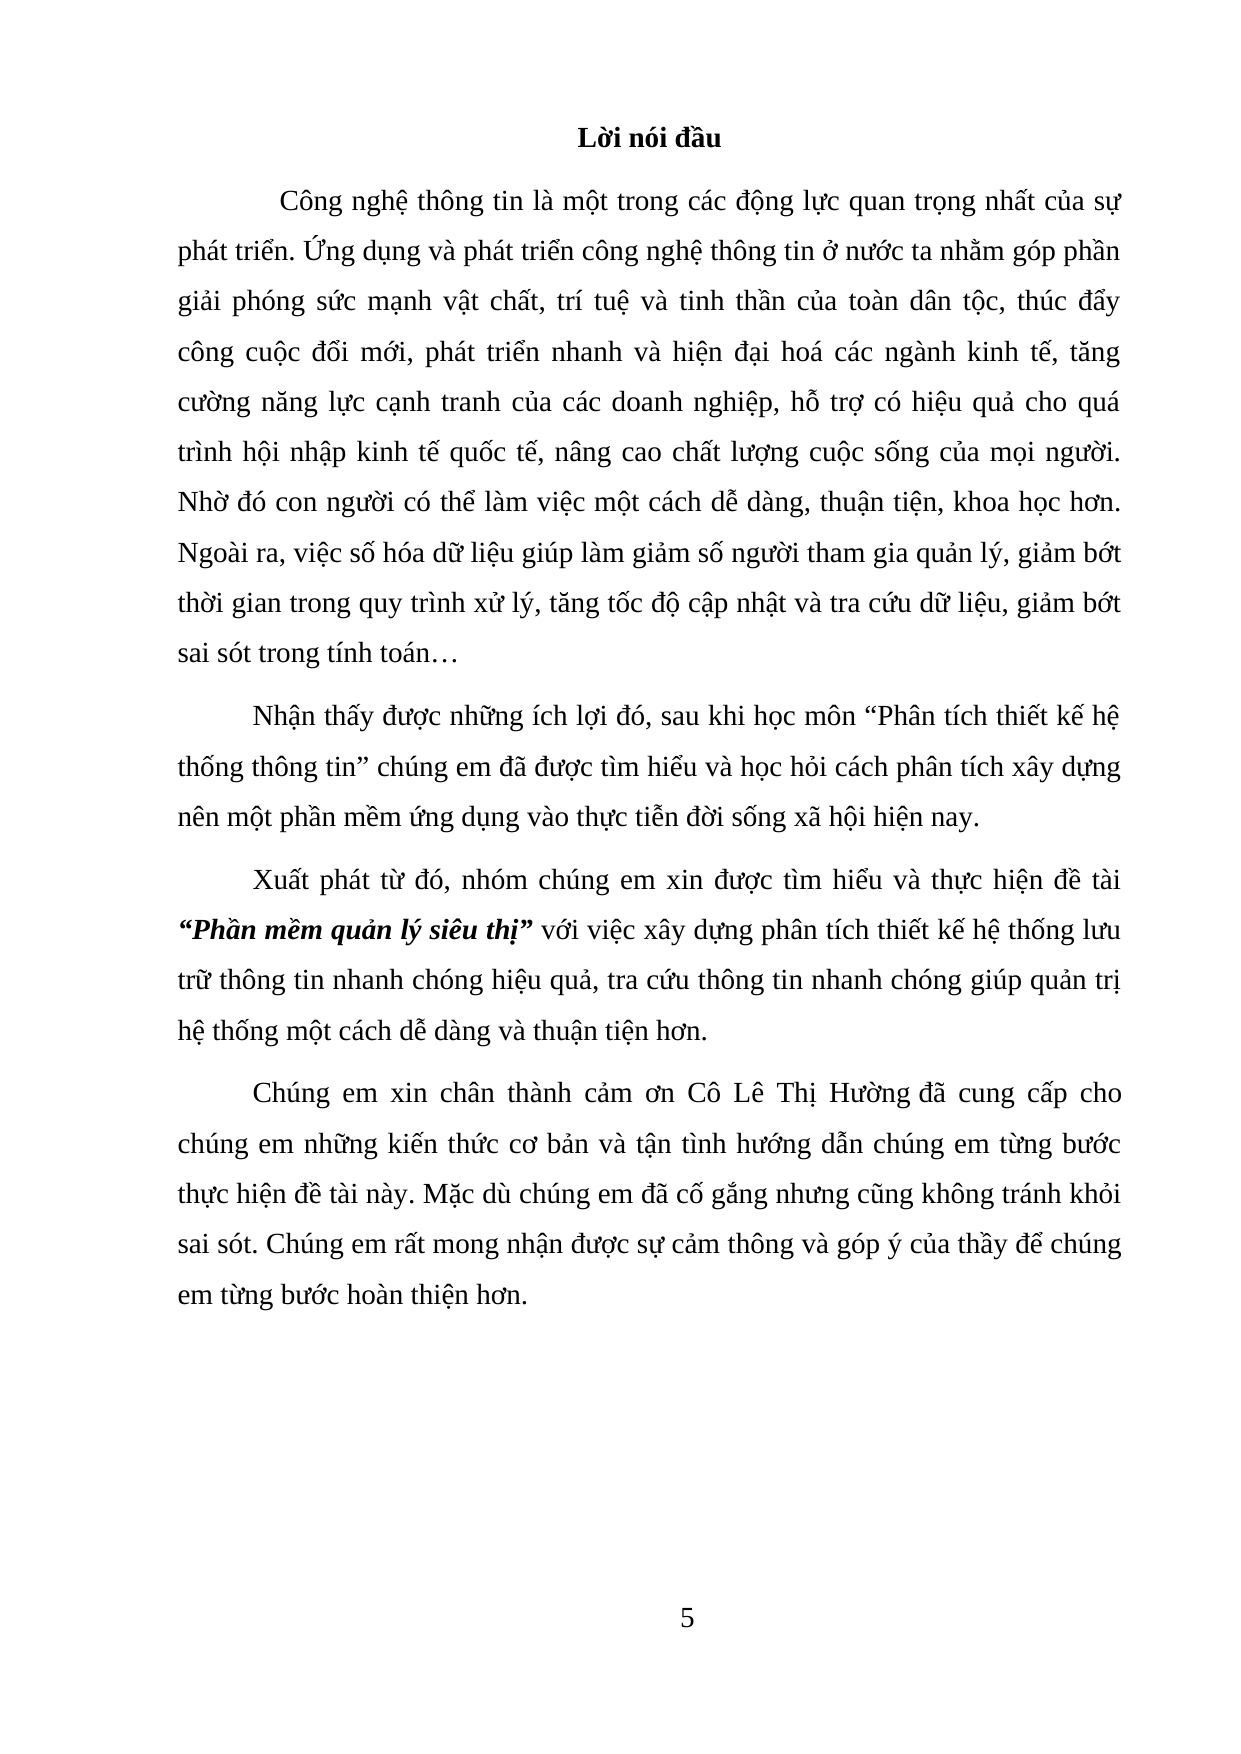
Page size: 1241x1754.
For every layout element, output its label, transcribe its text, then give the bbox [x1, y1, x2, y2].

text Công nghệ thông tin là một trong các động lực quan trọng nhất của sự phát triển. Ứng dụng và phát triển công nghệ thông tin ở nước ta nhằm góp phần giải phóng sức mạnh vật chất, trí tuệ và tinh thần của toàn dân tộc, thúc đẩy công cuộc đổi mới, phát triển nhanh và hiện đại hoá các ngành kinh tế, tăng cường năng lực cạnh tranh của các doanh nghiệp, hỗ trợ có hiệu quả cho quá trình hội nhập kinh tế quốc tế, nâng cao chất lượng cuộc sống của mọi người. Nhờ đó con người có thể làm việc một cách dễ dàng, thuận tiện, khoa học hơn. Ngoài ra, việc số hóa dữ liệu giúp làm giảm số người tham gia quản lý, giảm bớt thời gian trong quy trình xử lý, tăng tốc độ cập nhật và tra cứu dữ liệu, giảm bớt sai sót trong tính toán… [177, 183, 1122, 669]
text Nhận thấy được những ích lợi đó, sau khi học môn “Phân tích thiết kế hệ thống thông tin” chúng em đã được tìm hiểu và học hỏi cách phân tích xây dựng nên một phần mềm ứng dụng vào thực tiễn đời sống xã hội hiện nay. [177, 698, 1122, 832]
text Xuất phát từ đó, nhóm chúng em xin được tìm hiểu và thực hiện đề tài “Phần mềm quản lý siêu thị” với việc xây dựng phân tích thiết kế hệ thống lưu trữ thông tin nhanh chóng hiệu quả, tra cứu thông tin nhanh chóng giúp quản trị hệ thống một cách dễ dàng và thuận tiện hơn. [177, 862, 1122, 1046]
text Lời nói đầu [177, 120, 1122, 153]
text Chúng em xin chân thành cảm ơn Cô Lê Thị Hường đã cung cấp cho chúng em những kiến thức cơ bản và tận tình hướng dẫn chúng em từng bước thực hiện đề tài này. Mặc dù chúng em đã cố gắng nhưng cũng không tránh khỏi sai sót. Chúng em rất mong nhận được sự cảm thông và góp ý của thầy để chúng em từng bước hoàn thiện hơn. [177, 1076, 1122, 1310]
